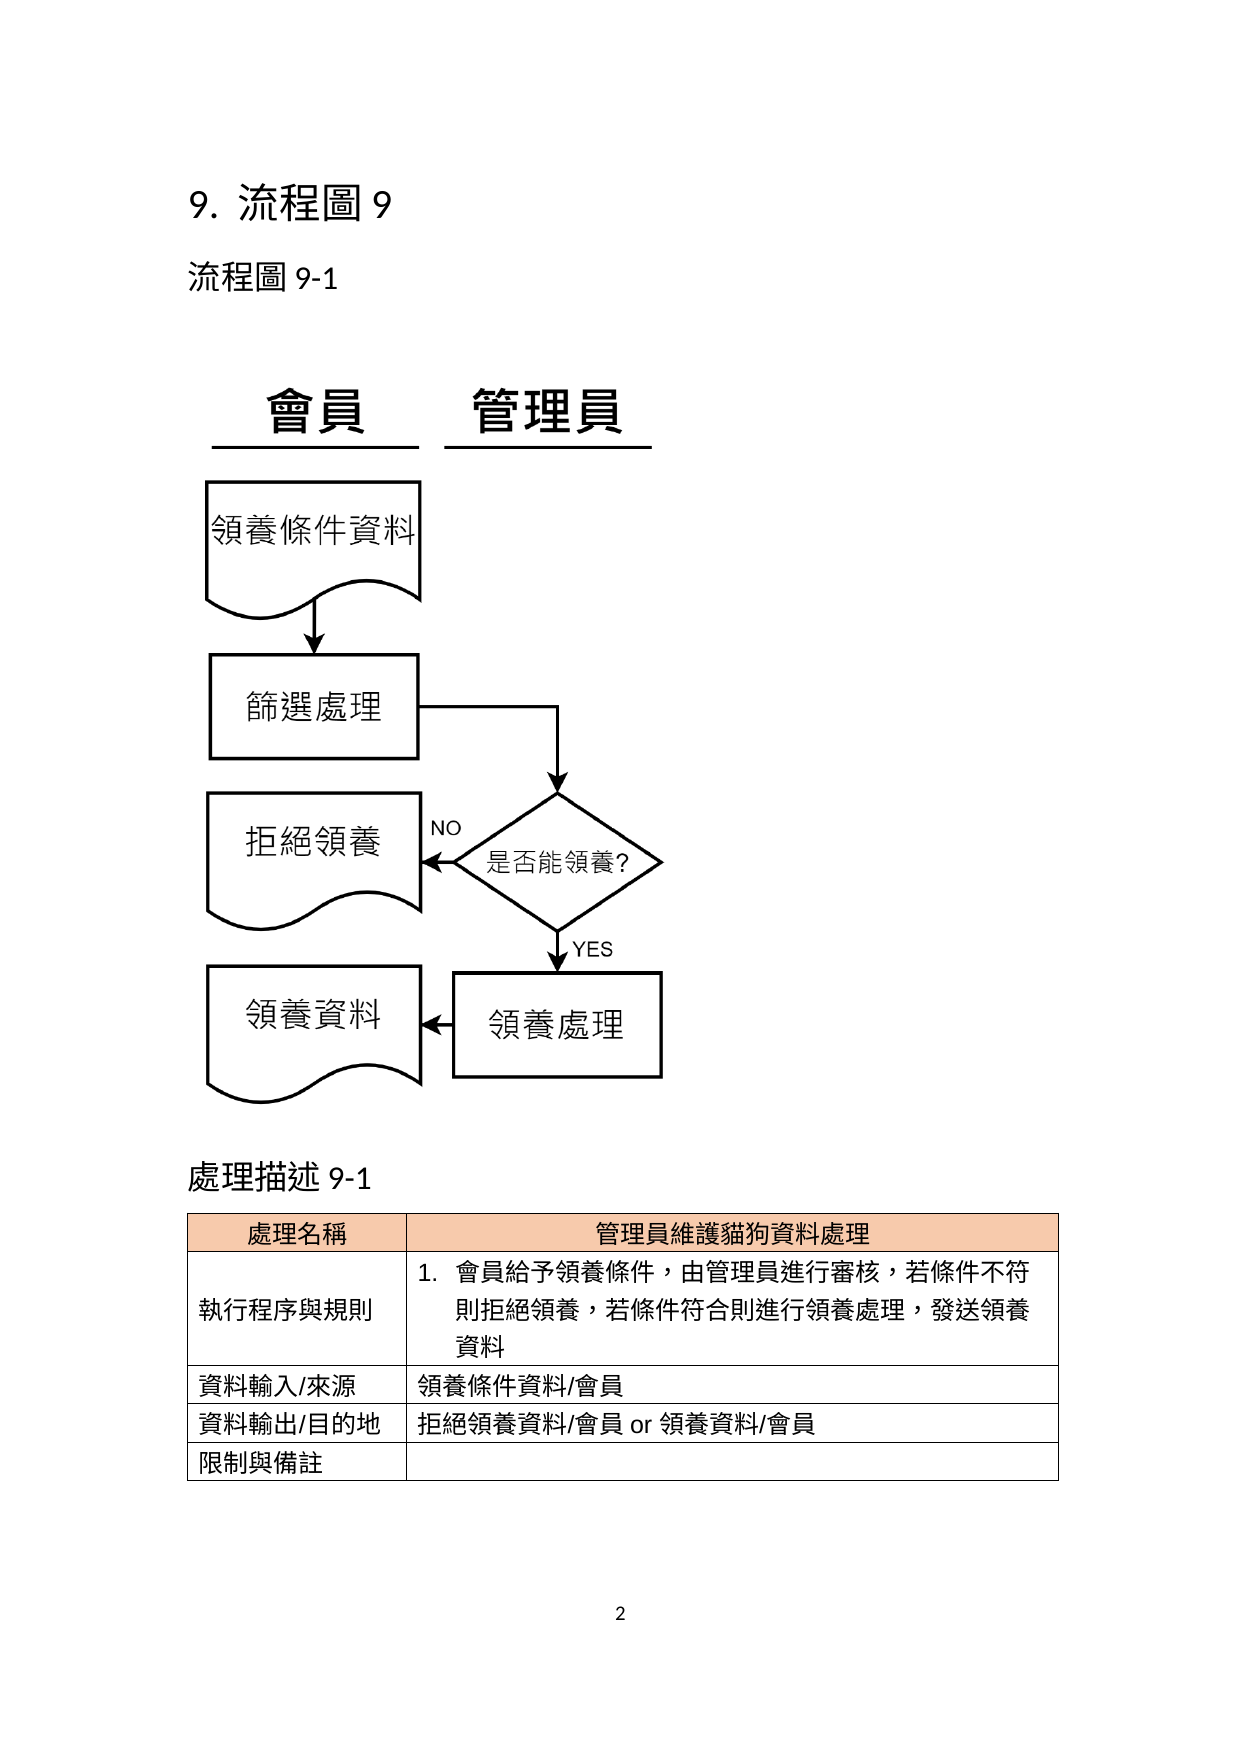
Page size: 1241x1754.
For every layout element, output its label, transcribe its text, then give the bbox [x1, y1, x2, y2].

table_header 處理名稱 [188, 1214, 406, 1251]
list 流程圖9 [187, 162, 1053, 237]
table_cell 拒絕領養資料/會員 or 領養資料/會員 [407, 1404, 1058, 1442]
table_cell 執行程序與規則 [188, 1252, 406, 1364]
table_cell 資料輸出/目的地 [188, 1404, 406, 1442]
table_cell [407, 1443, 1058, 1480]
table_header 管理員維護貓狗資料處理 [407, 1214, 1058, 1251]
picture [187, 326, 680, 1124]
text 流程圖9-1 [187, 237, 1053, 312]
text 處理描述9-1 [187, 1137, 1053, 1212]
table_cell 會員給予領養條件，由管理員進行審核，若條件不符則拒絕領養，若條件符合則進行領養處理，發送領養資料 [407, 1252, 1058, 1364]
table_cell 資料輸入/來源 [188, 1366, 406, 1403]
table_cell 限制與備註 [188, 1443, 406, 1480]
table_cell 領養條件資料/會員 [407, 1366, 1058, 1403]
